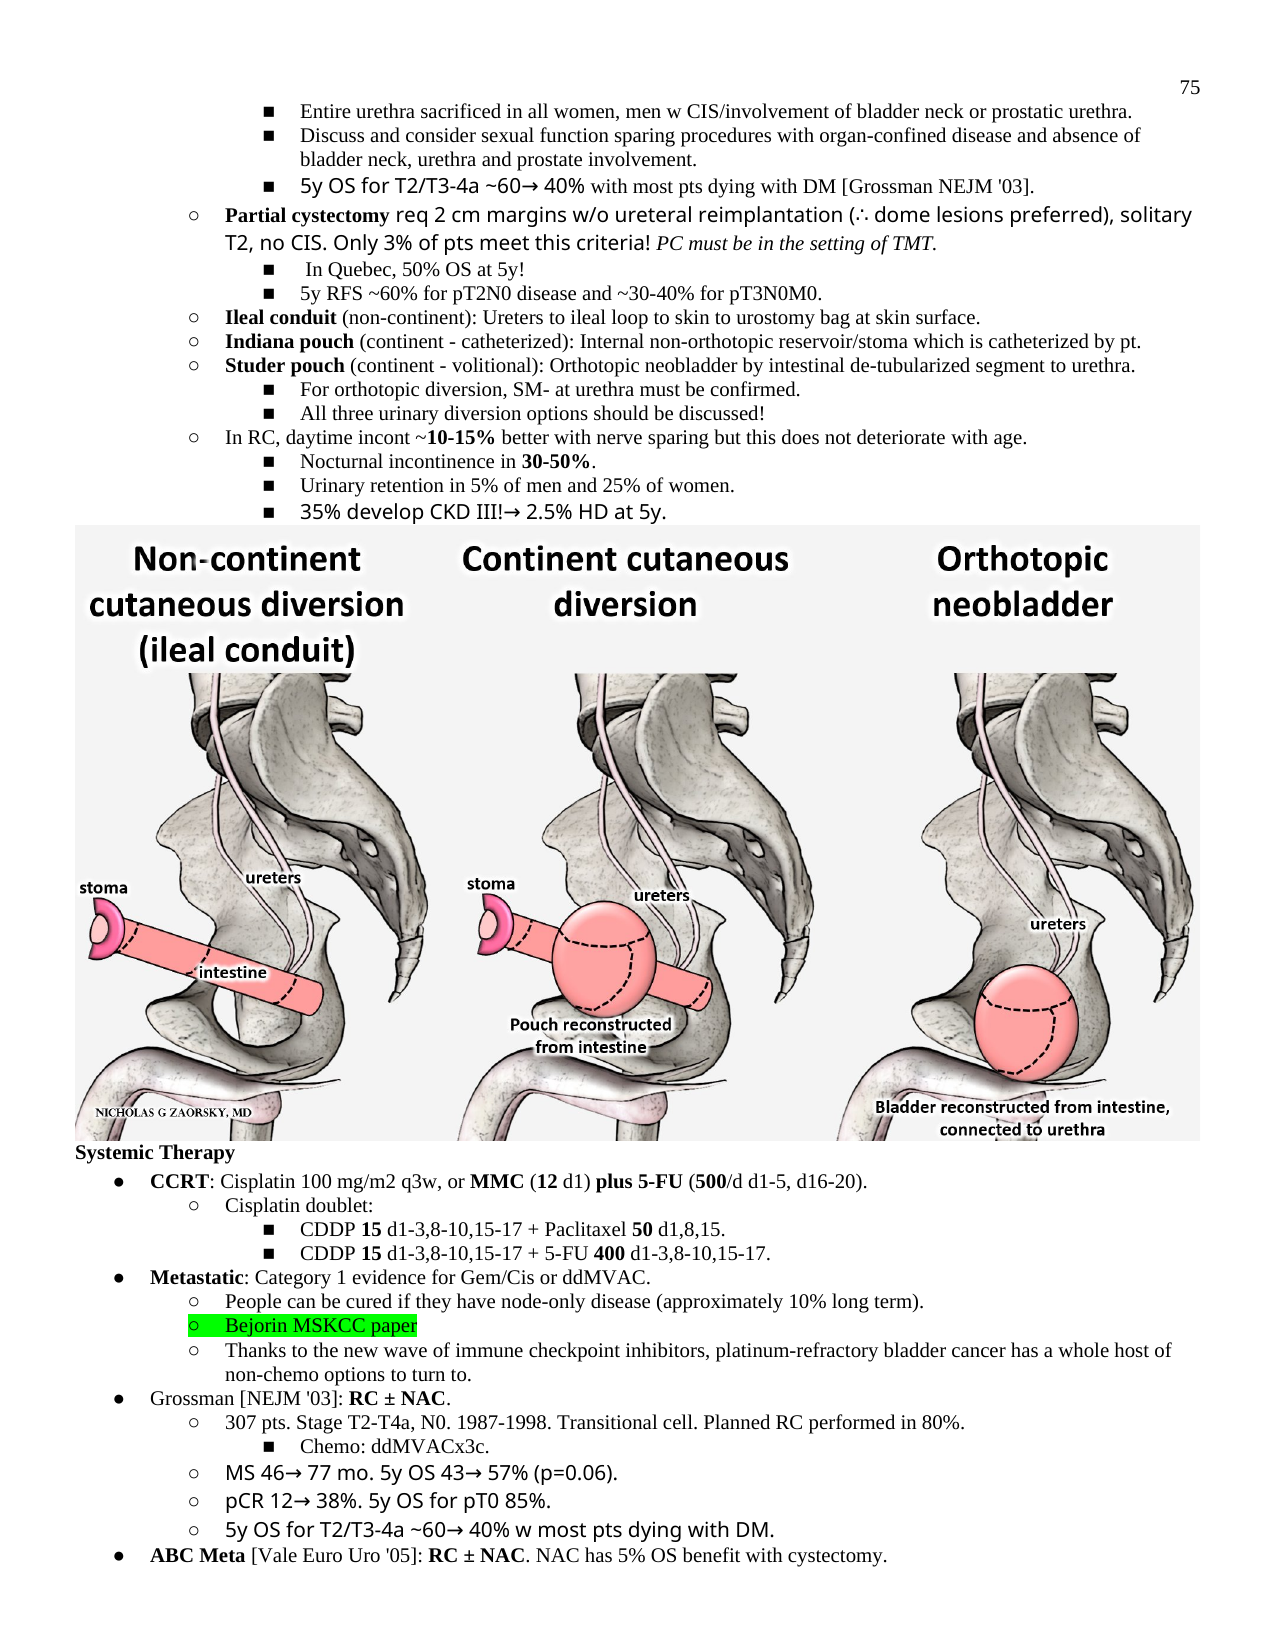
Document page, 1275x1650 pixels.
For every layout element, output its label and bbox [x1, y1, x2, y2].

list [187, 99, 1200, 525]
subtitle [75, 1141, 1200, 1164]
picture [75, 525, 1200, 1141]
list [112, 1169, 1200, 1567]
